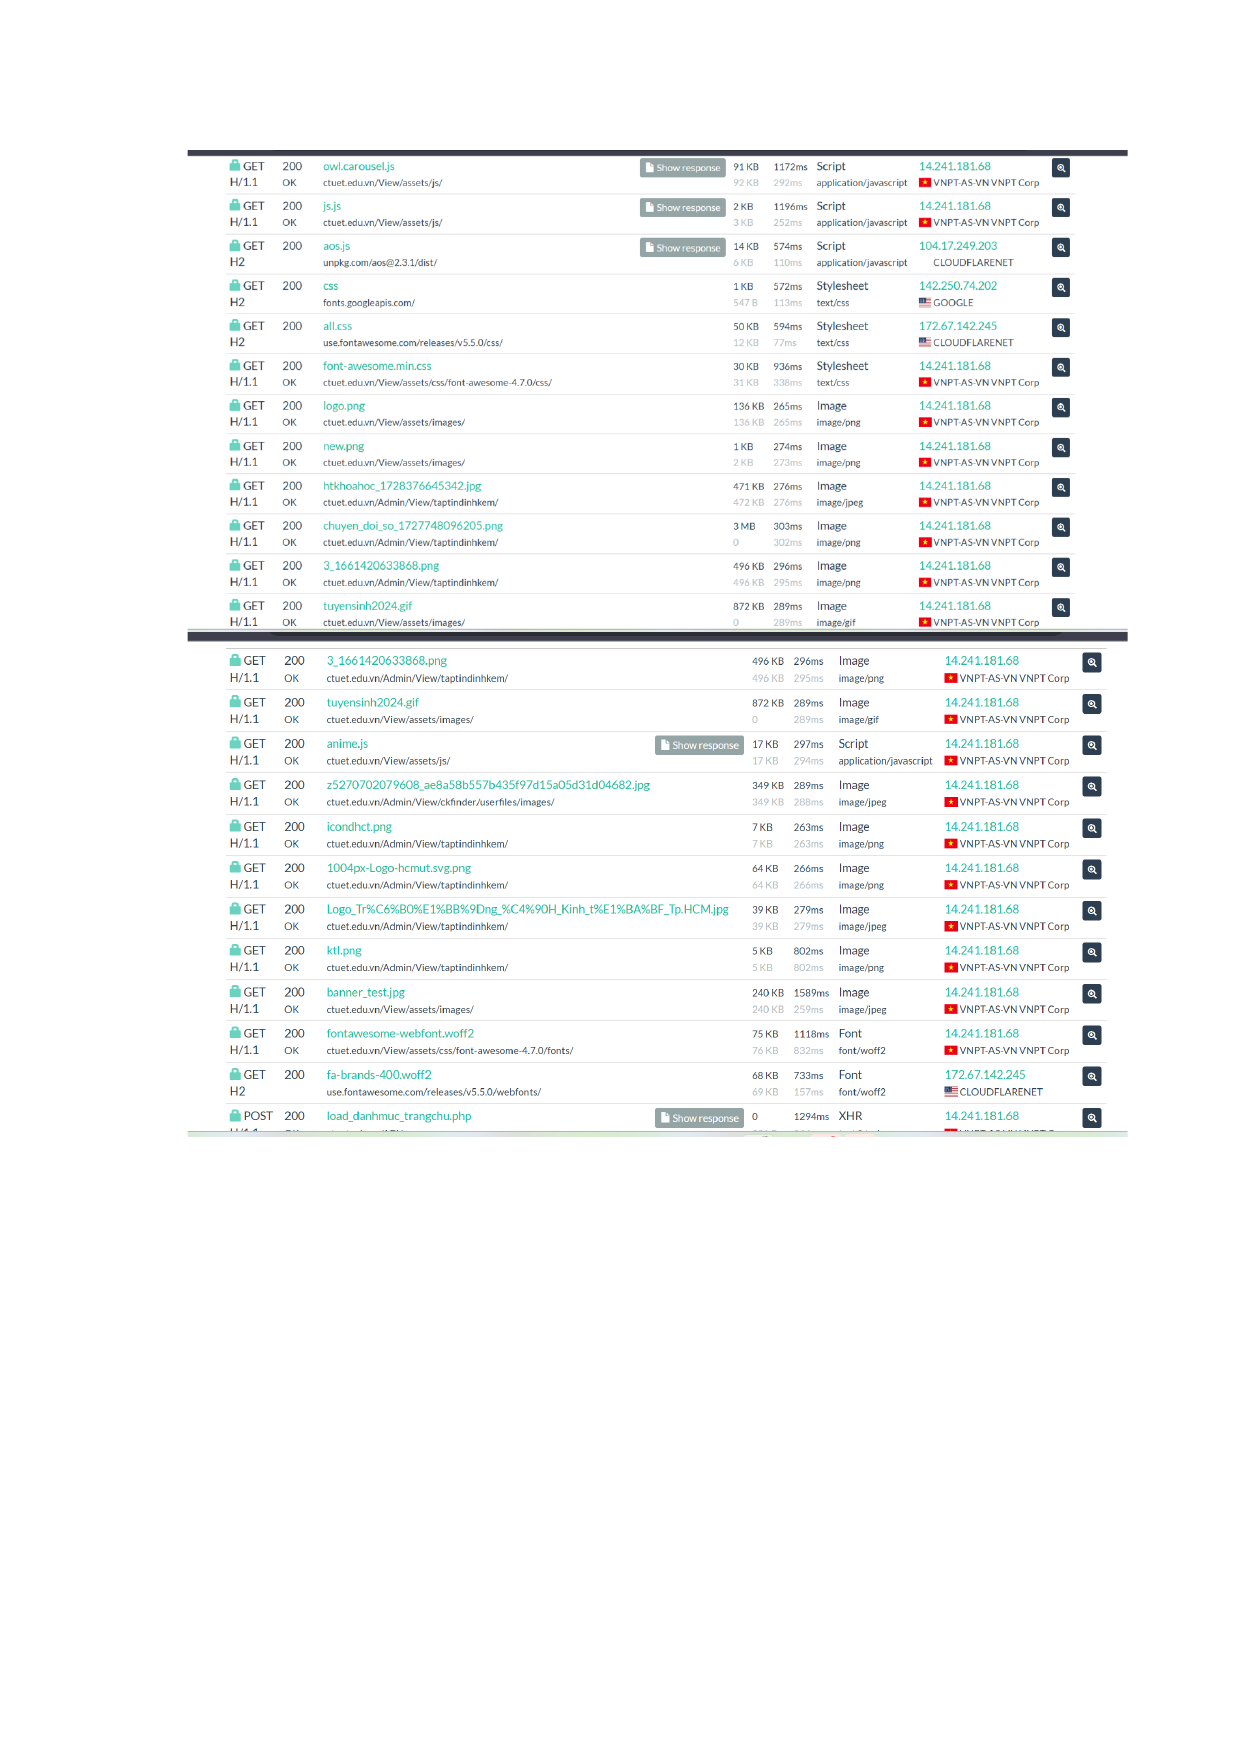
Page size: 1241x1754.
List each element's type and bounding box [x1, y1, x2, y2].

picture [187, 150, 1128, 1137]
